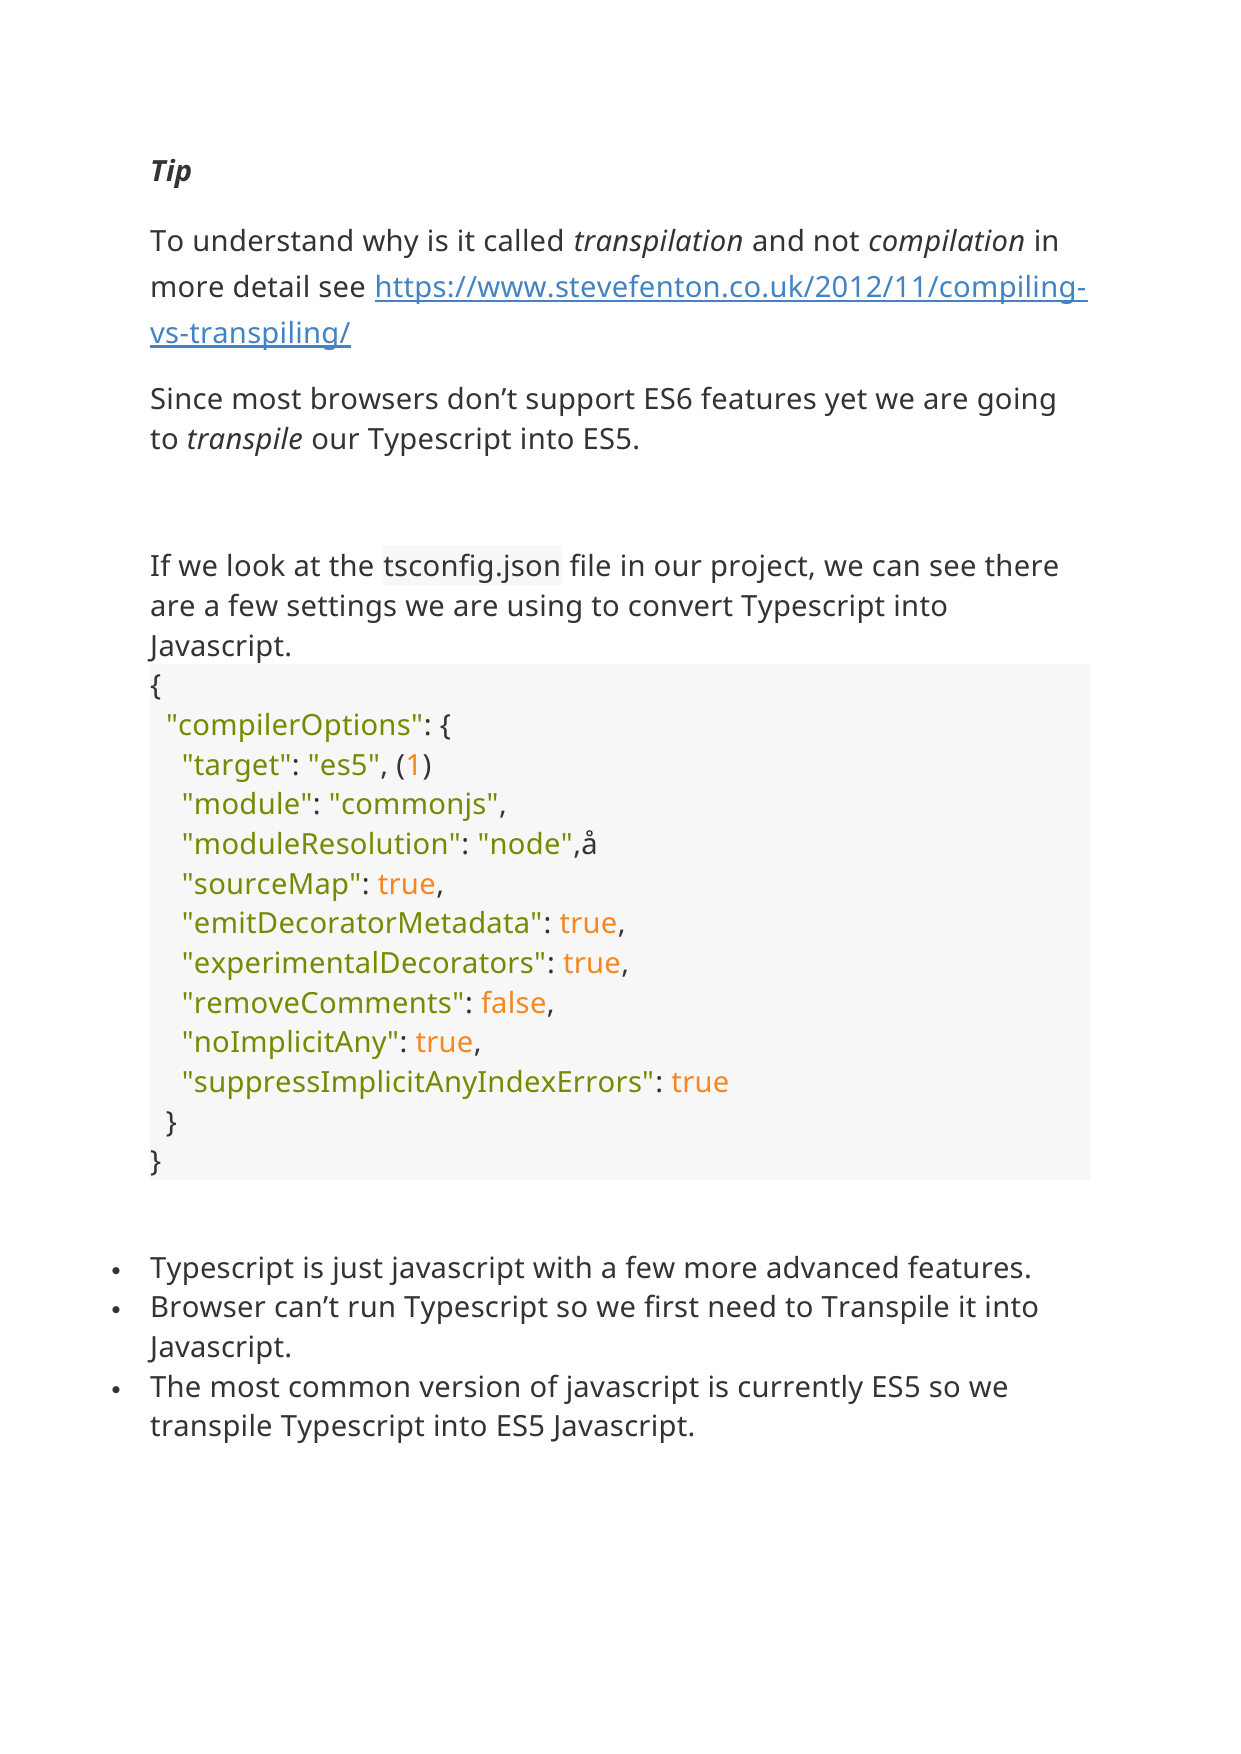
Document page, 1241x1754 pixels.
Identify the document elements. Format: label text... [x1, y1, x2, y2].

text "emitDecoratorMetadata": true, [150, 903, 1090, 942]
text "sourceMap": true, [150, 863, 1090, 903]
list Typescript is just javascript with a few more advanced features. [112, 1247, 1090, 1287]
text If we look at the tsconfig.json file in our project, we can see there are a few settings we are using to convert Typescript into Javascript. [150, 545, 1090, 664]
list The most common version of javascript is currently ES5 so we transpile Typescript into ES5 Javascript. [112, 1366, 1090, 1445]
text "noImplicitAny": true, [150, 1022, 1090, 1061]
list Browser can’t run Typescript so we first need to Transpile it into Javascript. [112, 1287, 1090, 1366]
text "moduleResolution": "node",å [150, 823, 1090, 863]
text "experimentalDecorators": true, [150, 942, 1090, 982]
text "removeComments": false, [150, 982, 1090, 1022]
text "target": "es5", (1) [150, 744, 1090, 783]
text Since most browsers don’t support ES6 features yet we are going to transpile our Typescript into ES5. [150, 378, 1090, 458]
subtitle Tip [150, 150, 1090, 190]
text "compilerOptions": { [150, 704, 1090, 744]
text } [150, 1101, 1090, 1141]
text "suppressImplicitAnyIndexErrors": true [150, 1061, 1090, 1101]
text To understand why is it called transpilation and not compilation in more detail see https://www.stevefenton.co.uk/2012/11/compiling-vs-transpiling/ [150, 221, 1090, 352]
text "module": "commonjs", [150, 783, 1090, 823]
text } [150, 1141, 1090, 1180]
text { [150, 664, 1090, 704]
